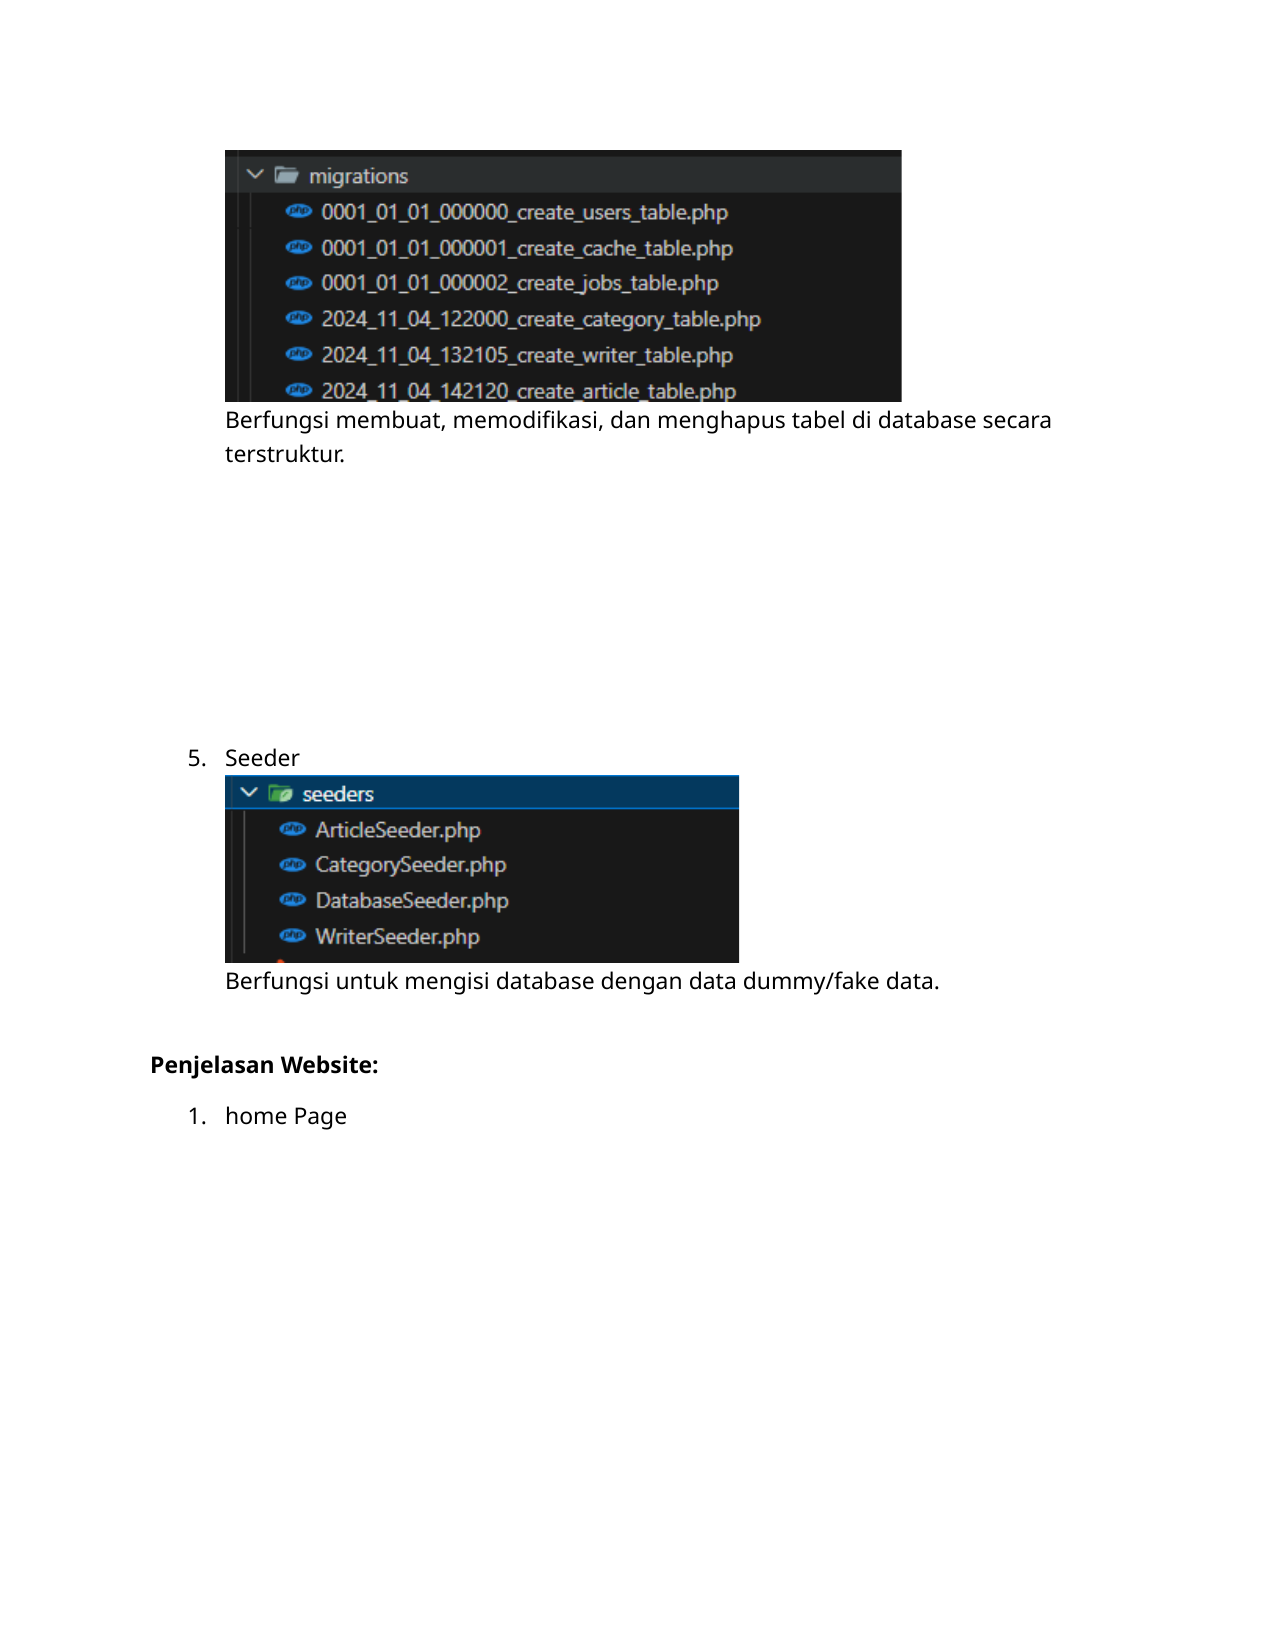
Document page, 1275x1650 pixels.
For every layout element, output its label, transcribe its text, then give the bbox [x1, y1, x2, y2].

list Berfungsi untuk mengisi database dengan data dummy/fake data. [225, 965, 1125, 997]
picture [225, 150, 902, 402]
text Penjelasan Website: [150, 1049, 1125, 1081]
list Seeder [187, 742, 1125, 773]
list home Page [187, 1100, 1125, 1131]
picture [225, 775, 740, 963]
list Berfungsi membuat, memodifikasi, dan menghapus tabel di database secara terstruktur. [225, 404, 1125, 469]
